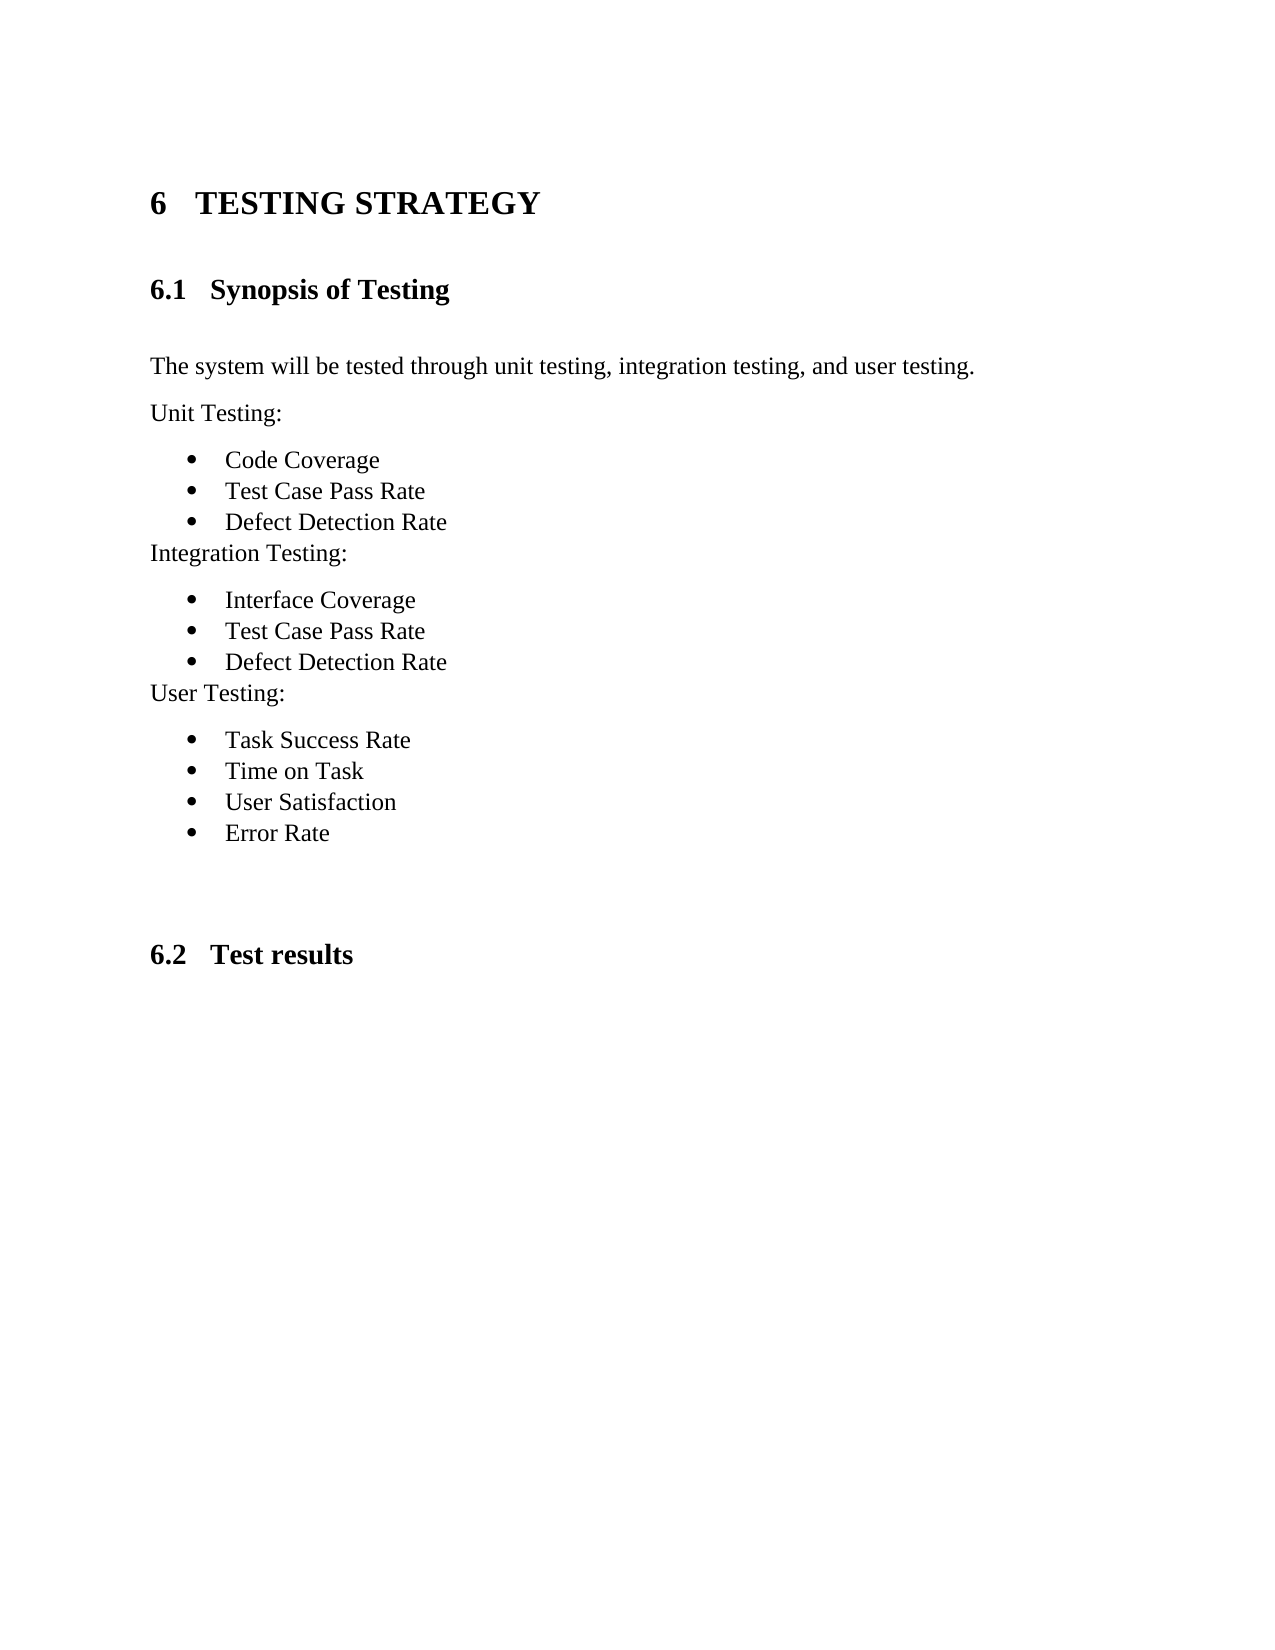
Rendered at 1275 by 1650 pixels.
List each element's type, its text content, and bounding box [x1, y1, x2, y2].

subtitle Synopsis of Testing [150, 272, 1125, 306]
text User Testing: [150, 678, 1125, 707]
list Error Rate [187, 818, 1125, 847]
list Defect Detection Rate [187, 507, 1125, 536]
list Task Success Rate [187, 725, 1125, 753]
list Test Case Pass Rate [187, 476, 1125, 505]
list Interface Coverage [187, 585, 1125, 614]
subtitle Testing strategy [150, 183, 1125, 222]
list User Satisfaction [187, 787, 1125, 816]
text Unit Testing: [150, 398, 1125, 427]
text Integration Testing: [150, 538, 1125, 567]
list Defect Detection Rate [187, 647, 1125, 676]
list Test Case Pass Rate [187, 616, 1125, 645]
list Time on Task [187, 756, 1125, 784]
list Code Coverage [187, 445, 1125, 474]
subtitle Test results [150, 937, 1125, 971]
text The system will be tested through unit testing, integration testing, and user testing. [150, 351, 1125, 380]
